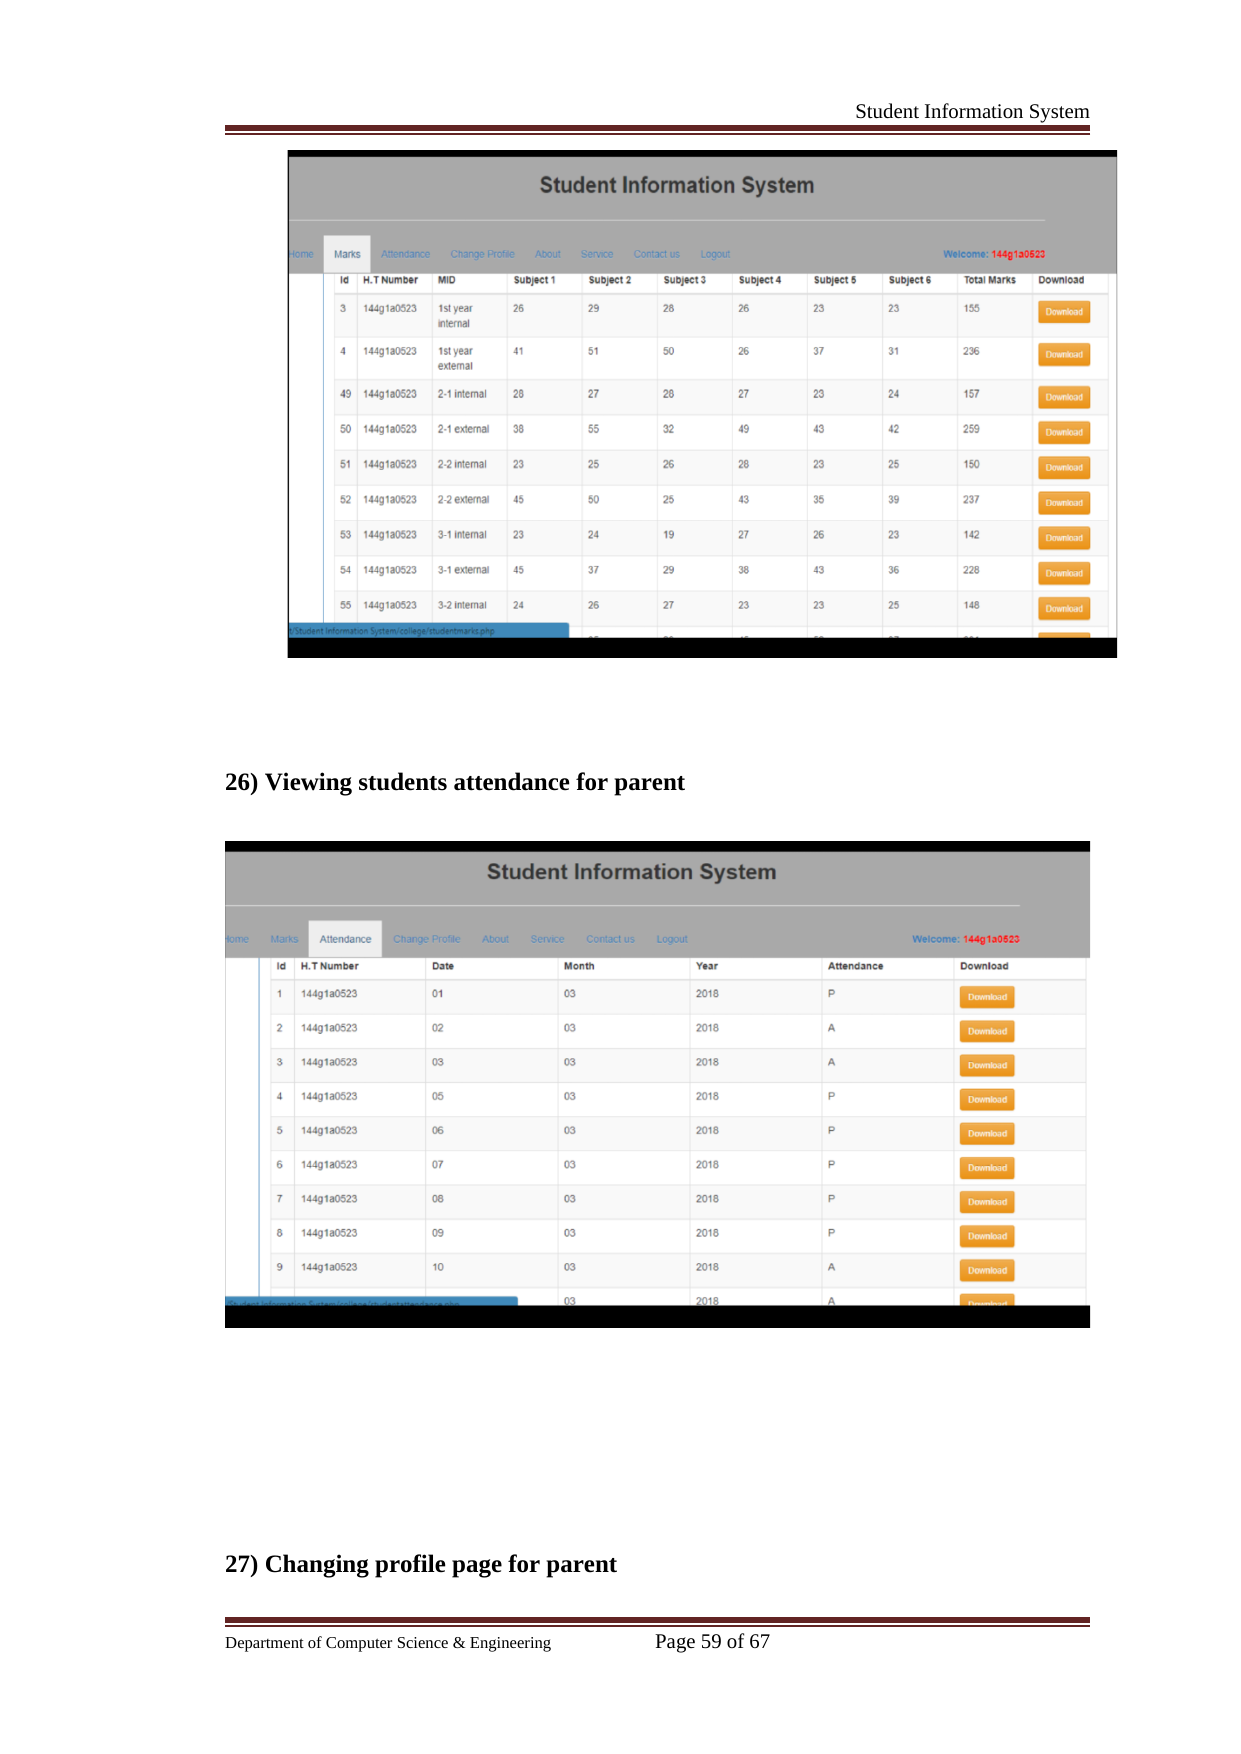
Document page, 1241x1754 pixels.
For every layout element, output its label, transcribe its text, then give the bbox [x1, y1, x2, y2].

text 27) Changing profile page for parent [225, 1549, 1090, 1578]
picture [225, 841, 1091, 1328]
picture [287, 150, 1118, 658]
text 26) Viewing students attendance for parent [225, 767, 1090, 796]
